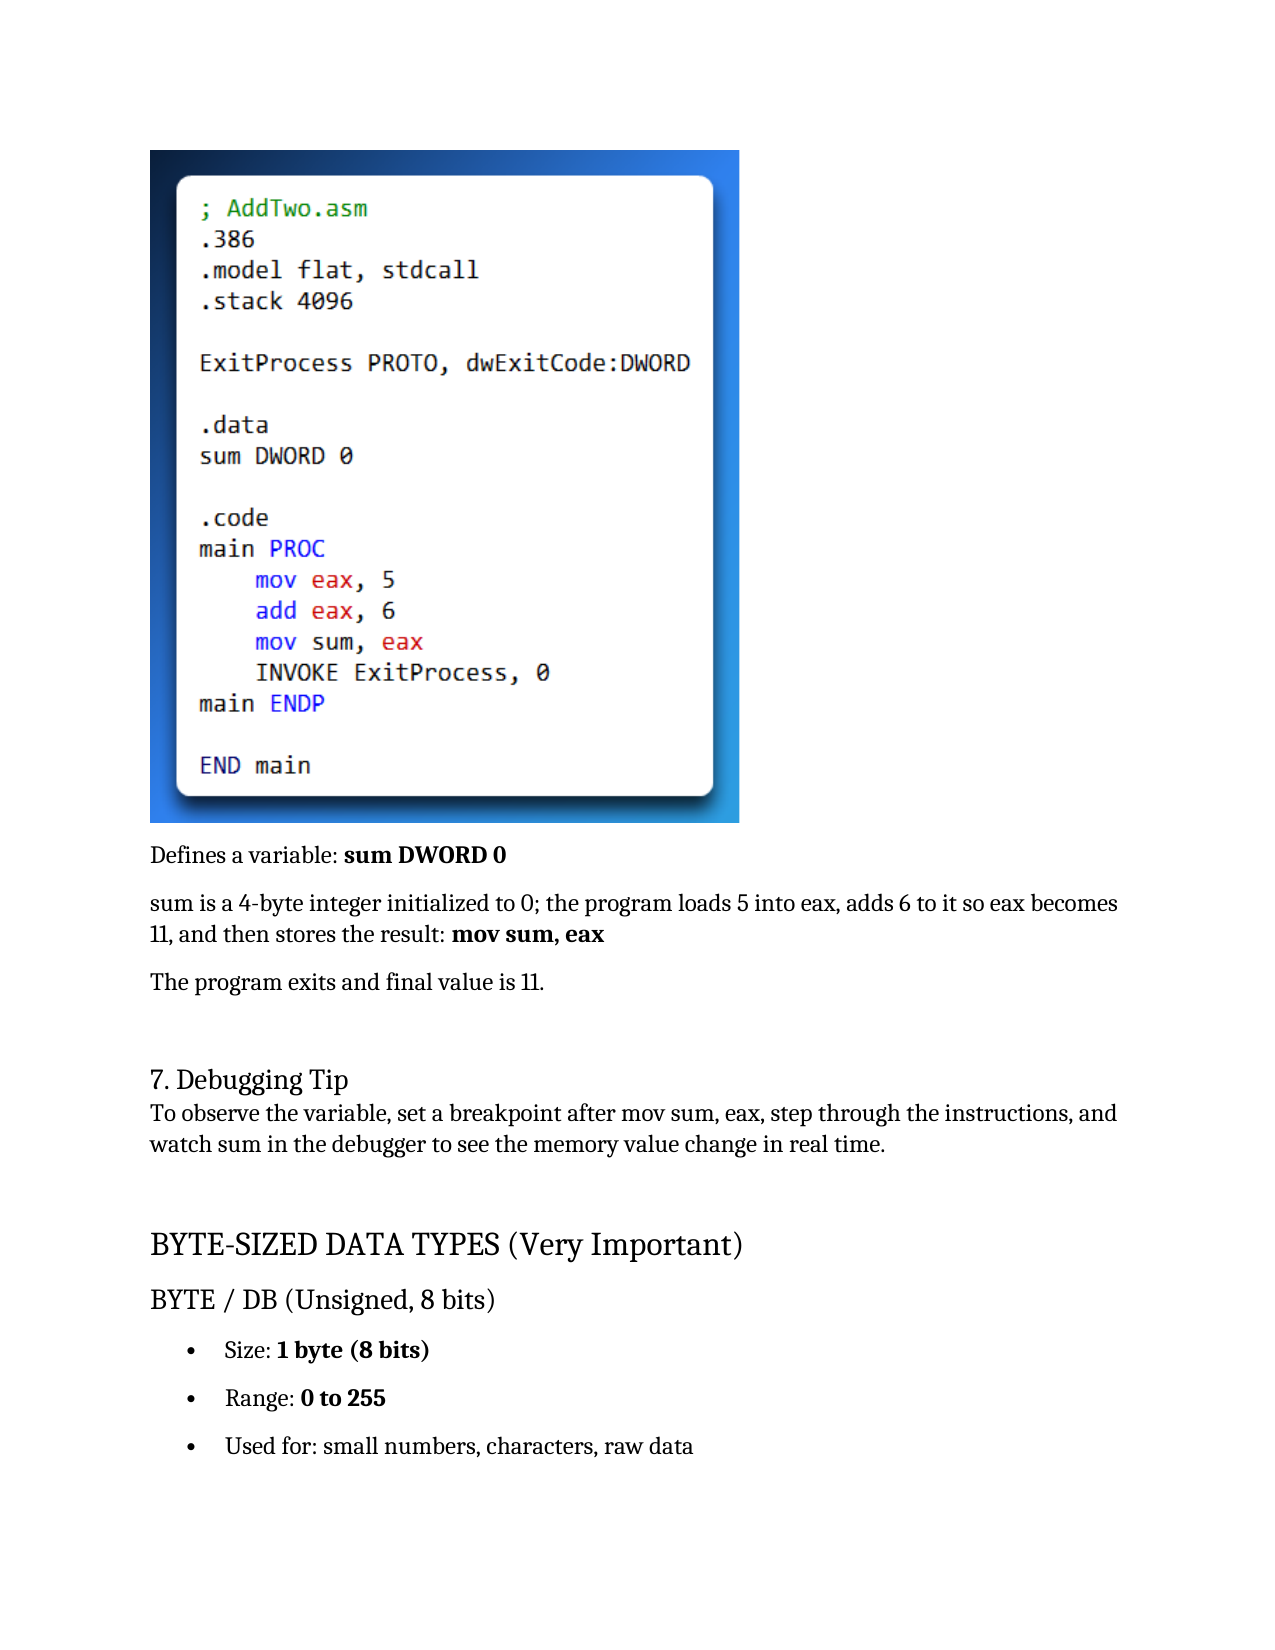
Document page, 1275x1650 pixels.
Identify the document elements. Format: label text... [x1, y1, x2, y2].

list Size: 1 byte (8 bits) [187, 1336, 1125, 1365]
text Defines a variable: sum DWORD 0 [150, 841, 1125, 870]
list Used for: small numbers, characters, raw data [187, 1432, 1125, 1460]
text sum is a 4-byte integer initialized to 0; the program loads 5 into eax, adds 6 to it so eax becomes 11, and then stores the result: mov sum, eax [150, 889, 1125, 949]
list Range: 0 to 255 [187, 1384, 1125, 1413]
text BYTE / DB (Unsigned, 8 bits) [150, 1283, 1125, 1317]
text The program exits and final value is 11. [150, 968, 1125, 996]
picture [150, 150, 740, 823]
text 7. Debugging Tip To observe the variable, set a breakpoint after mov sum, eax, step through the instructions, and watch sum in the debugger to see the memory value change in real time. [150, 1063, 1125, 1159]
text BYTE-SIZED DATA TYPES (Very Important) [150, 1225, 1125, 1264]
